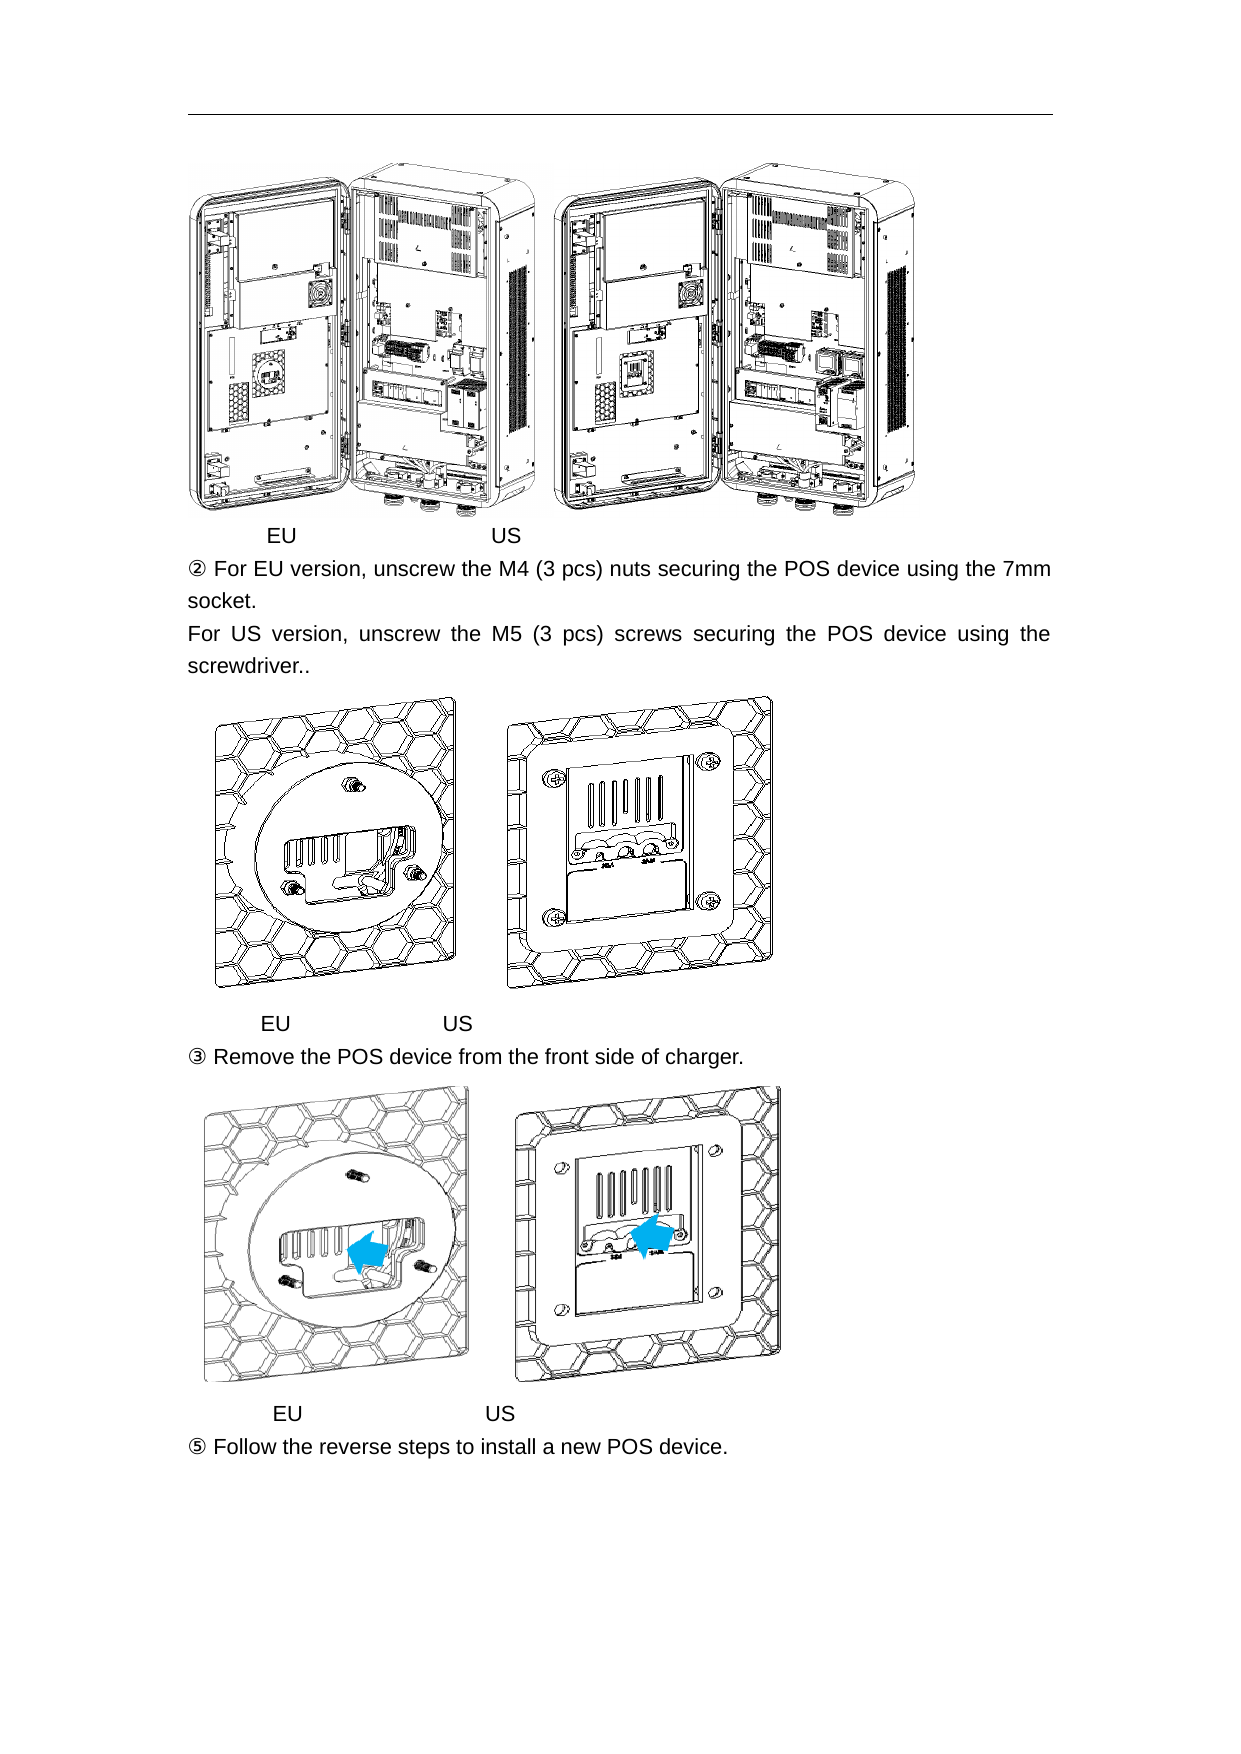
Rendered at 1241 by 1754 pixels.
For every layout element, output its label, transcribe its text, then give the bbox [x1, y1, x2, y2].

text ③ Remove the POS device from the front side of charger. [187, 1039, 1053, 1072]
text ⑤ Follow the reverse steps to install a new POS device. [187, 1429, 1053, 1462]
picture [187, 696, 799, 992]
text EU US [187, 1397, 1053, 1429]
text ② For EU version, unscrew the M4 (3 pcs) nuts securing the POS device using the 7mm socket. [187, 552, 1053, 617]
picture [187, 1086, 799, 1382]
text EU US [187, 1007, 1053, 1039]
text For US version, unscrew the M5 (3 pcs) screws securing the POS device using the screwdriver.. [187, 617, 1053, 682]
picture [187, 163, 920, 518]
text EU US [187, 519, 1053, 552]
